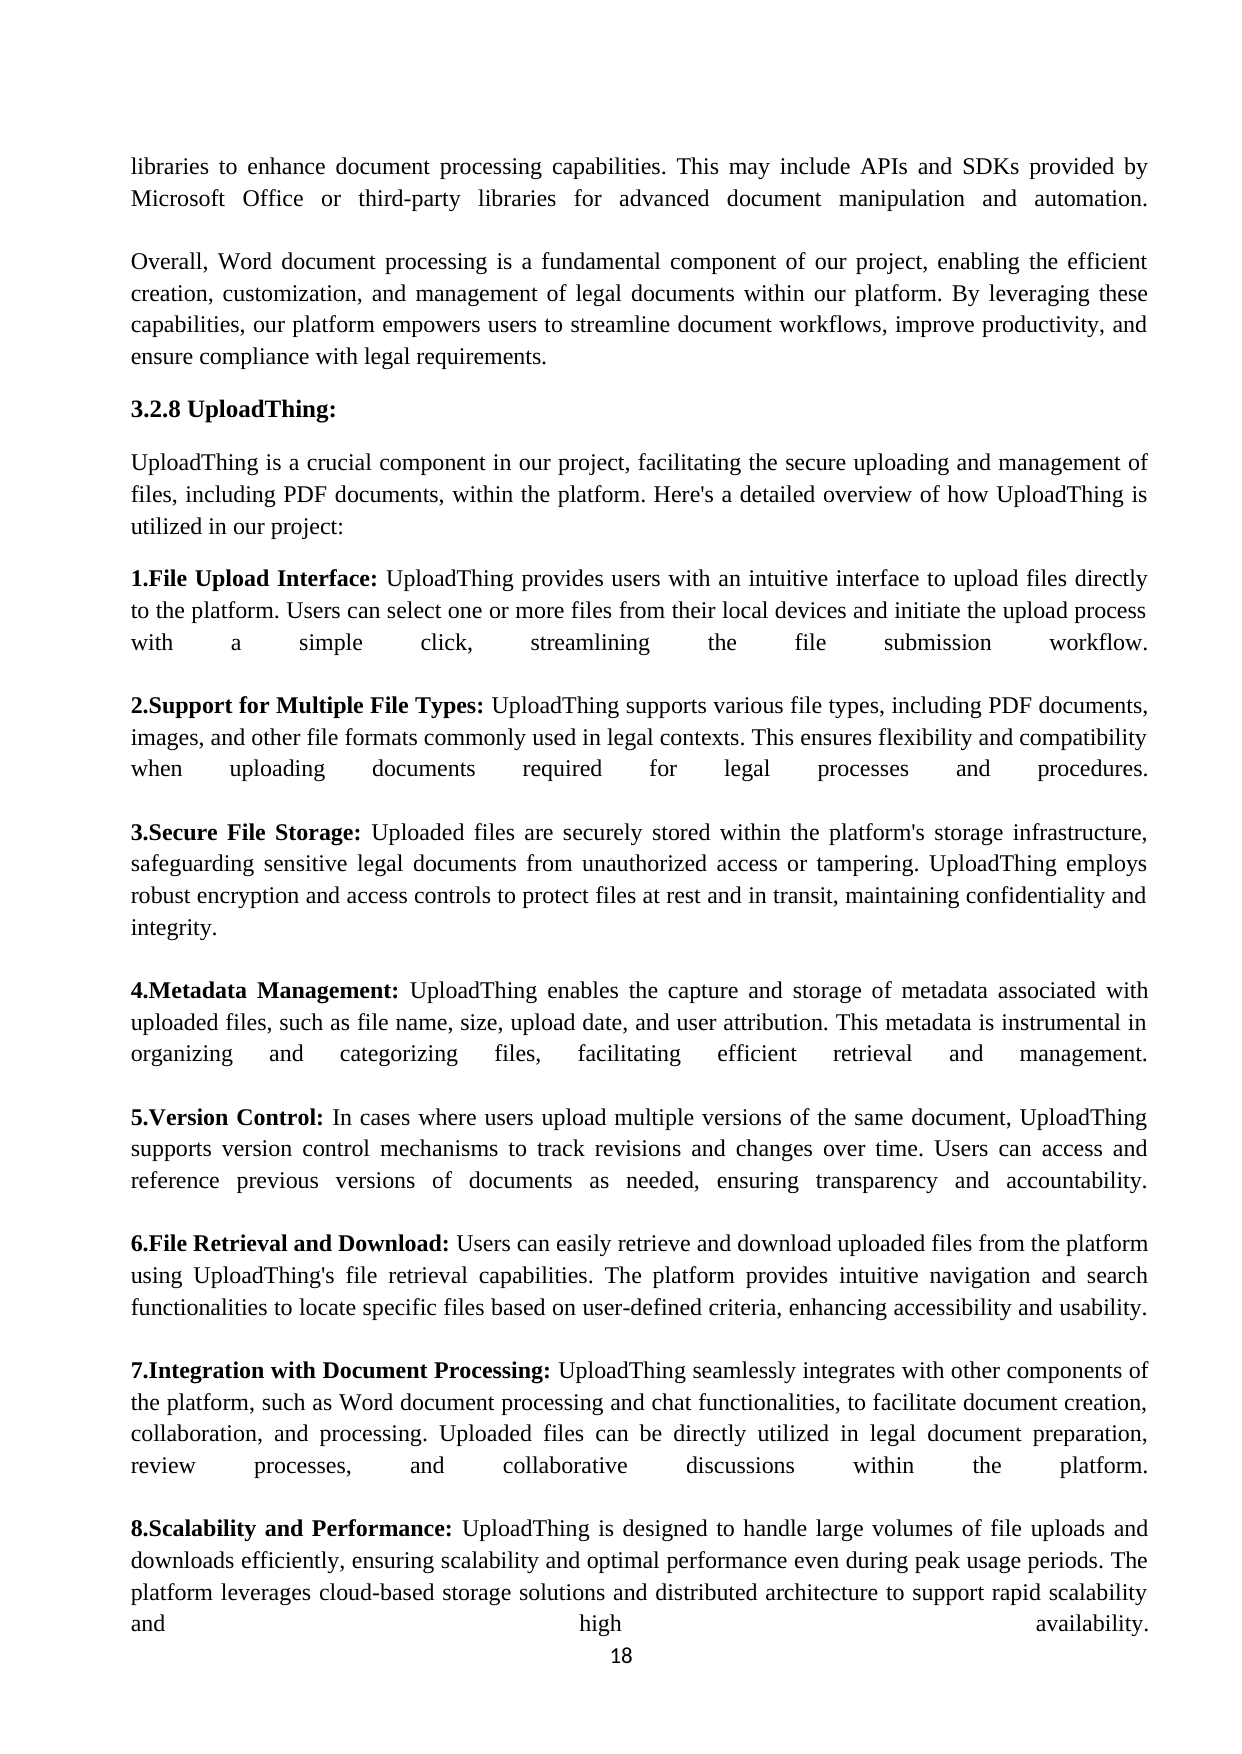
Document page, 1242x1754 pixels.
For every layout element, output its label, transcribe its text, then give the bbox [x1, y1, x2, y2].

text UploadThing is a crucial component in our project, facilitating the secure uploading and management of files, including PDF documents, within the platform. Here's a detailed overview of how UploadThing is utilized in our project: [131, 448, 1149, 539]
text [131, 564, 1149, 1637]
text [131, 152, 1149, 370]
text 3.2.8 UploadThing: [131, 394, 1149, 423]
